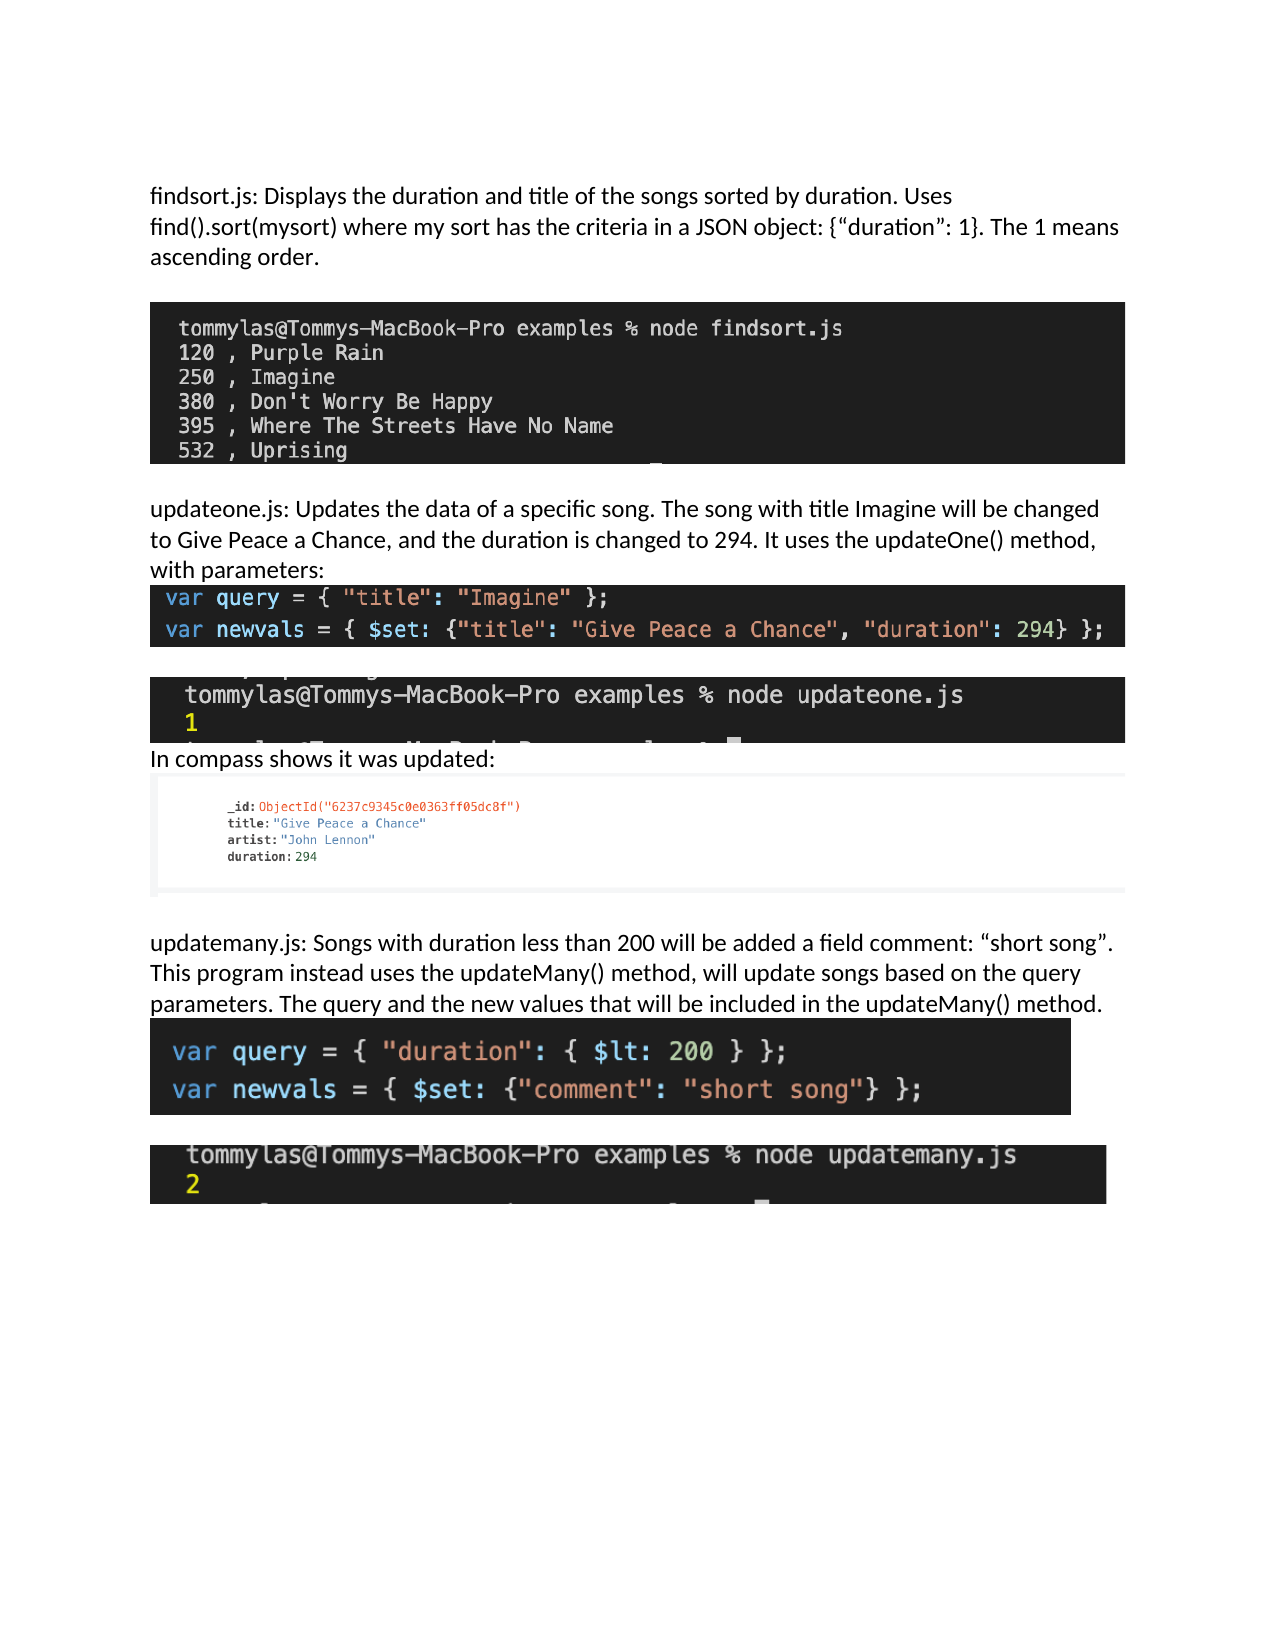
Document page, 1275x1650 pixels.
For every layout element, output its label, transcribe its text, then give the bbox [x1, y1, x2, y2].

text updateone.js: Updates the data of a specific song. The song with title Imagine will be changed to Give Peace a Chance, and the duration is changed to 294. It uses the updateOne() method, with parameters: [150, 494, 1125, 585]
text In compass shows it was updated: [150, 743, 1125, 773]
picture [150, 1145, 1107, 1204]
picture [150, 1018, 1071, 1115]
picture [150, 677, 1125, 743]
text findsort.js: Displays the duration and title of the songs sorted by duration. Uses find().sort(mysort) where my sort has the criteria in a JSON object: {“duration”: 1}. The 1 means ascending order. [150, 181, 1125, 272]
text updatemany.js: Songs with duration less than 200 will be added a field comment: “short song”. This program instead uses the updateMany() method, will update songs based on the query parameters. The query and the new values that will be included in the updateMany() method. [150, 927, 1125, 1018]
picture [150, 773, 1125, 897]
picture [150, 302, 1125, 464]
picture [150, 585, 1125, 647]
